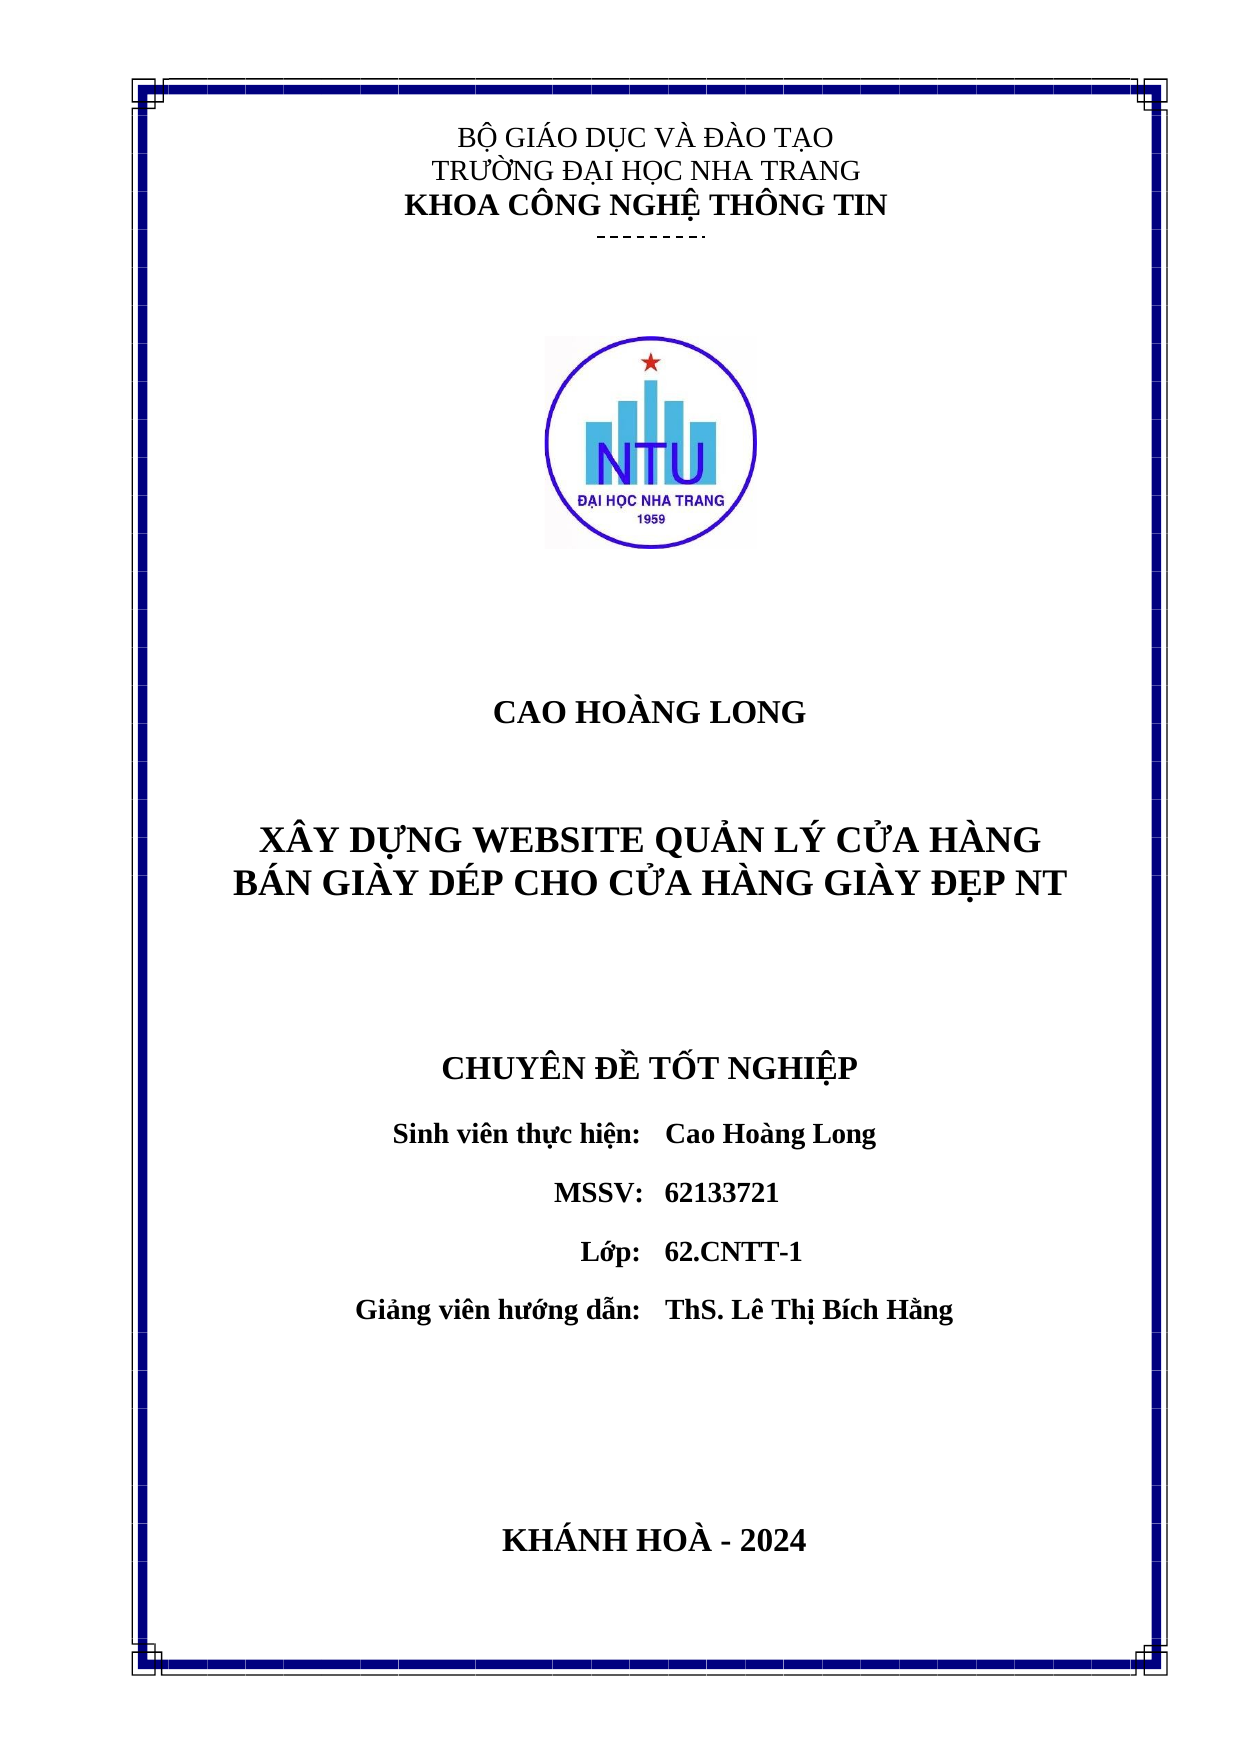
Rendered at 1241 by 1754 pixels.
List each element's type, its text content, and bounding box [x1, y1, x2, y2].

text Sinh viên thực hiện: Cao Hoàng Long [139, 1116, 1129, 1150]
text CHUYÊN ĐỀ TỐT NGHIỆP [153, 1049, 1146, 1087]
text MSSV: 62133721 Lớp: 62.CNTT-1 [554, 1175, 804, 1268]
text KHÁNH HOÀ - 2024 [162, 1525, 1146, 1558]
picture [544, 336, 757, 549]
text Giảng viên hướng dẫn: ThS. Lê Thị Bích Hằng [162, 1293, 1146, 1326]
text CAO HOÀNG LONG [153, 692, 1146, 730]
text XÂY DỰNG WEBSITE QUẢN LÝ CỬA HÀNG BÁN GIÀY DÉP CHO CỬA HÀNG GIÀY ĐẸP NT [216, 817, 1084, 904]
